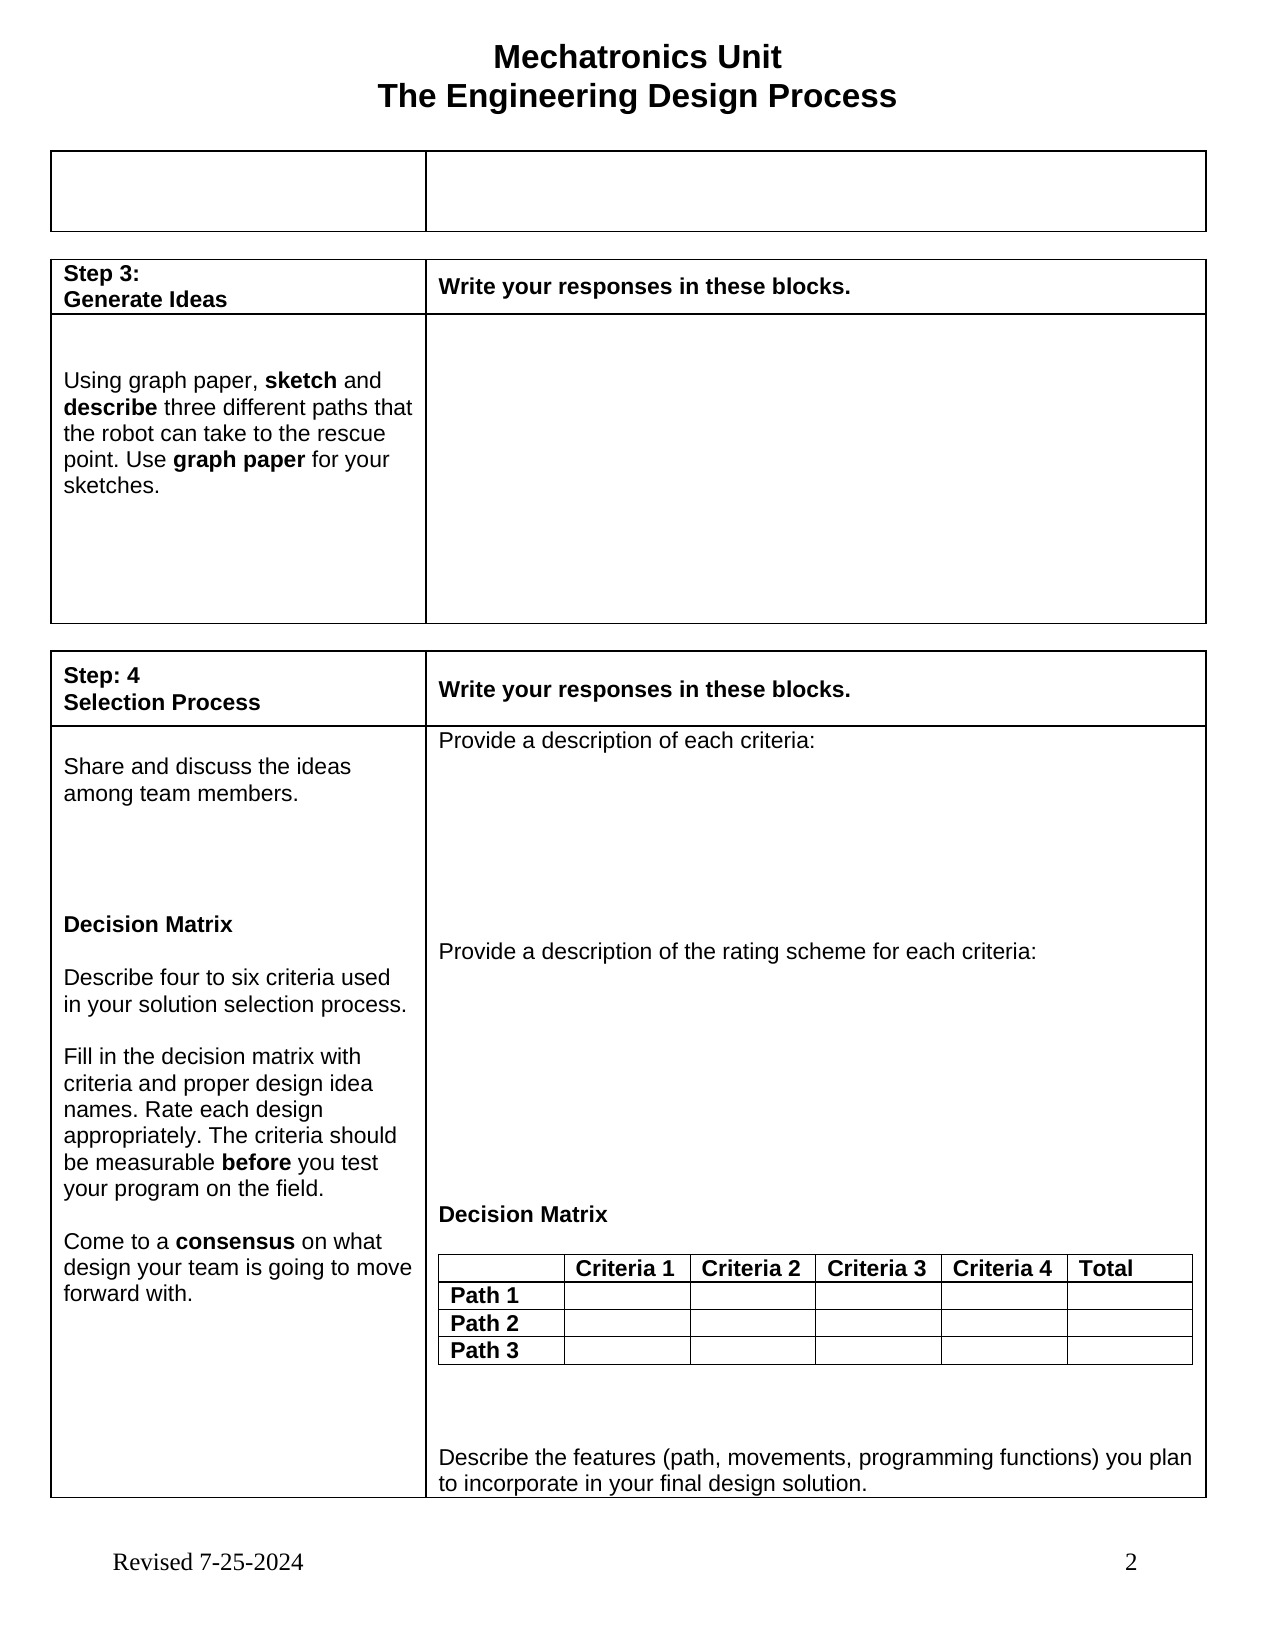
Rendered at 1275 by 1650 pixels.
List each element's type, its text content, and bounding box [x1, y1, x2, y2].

table_cell [427, 152, 1205, 231]
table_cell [427, 727, 1205, 1496]
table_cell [52, 727, 425, 1496]
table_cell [52, 152, 425, 231]
table_cell Using graph paper, sketch and describe three different paths that the robot can take to the rescue point. Use graph paper for your sketches. [52, 315, 425, 622]
table_header Write your responses in these blocks. [427, 652, 1205, 725]
table_header Write your responses in these blocks. [427, 260, 1205, 313]
table_cell [427, 315, 1205, 622]
table_header Step: 4 Selection Process [52, 652, 425, 725]
table_header Step 3: Generate Ideas [52, 260, 425, 313]
